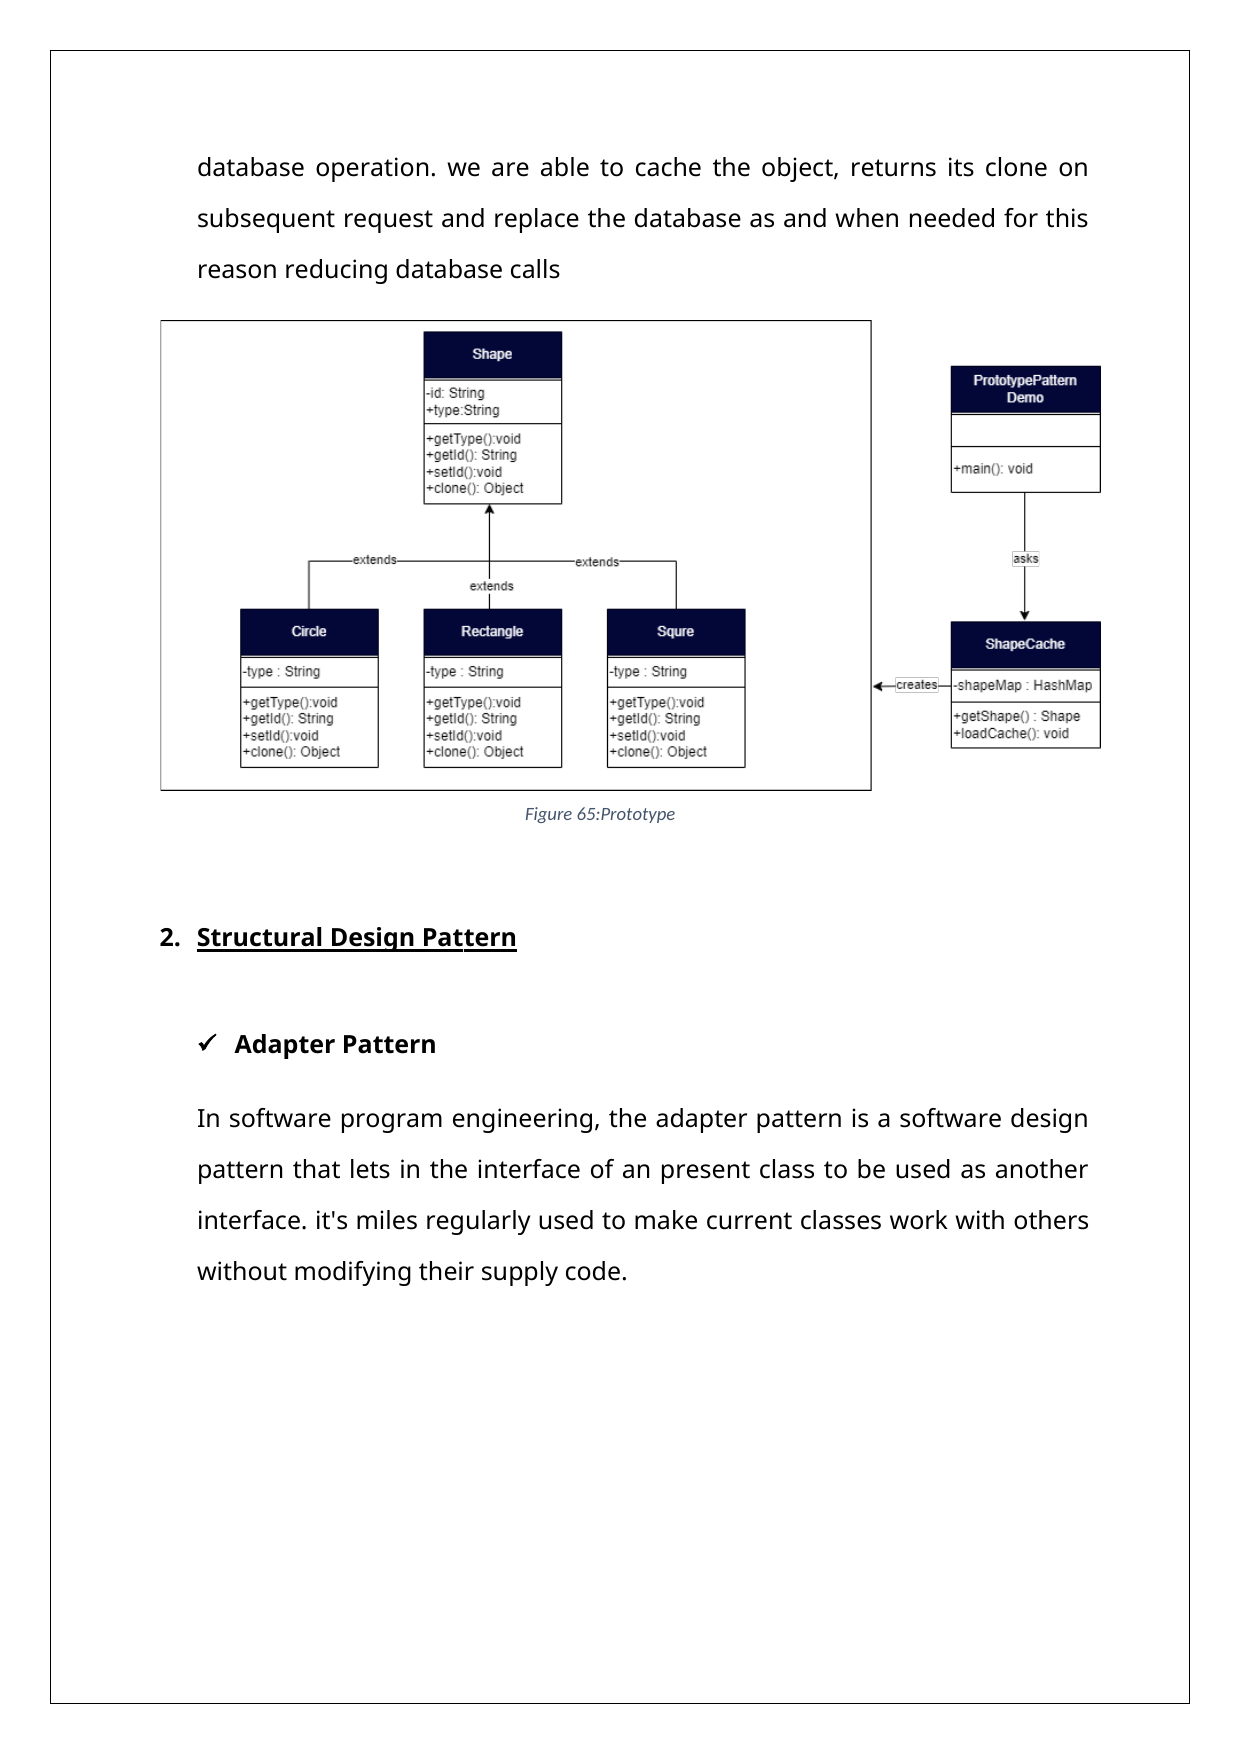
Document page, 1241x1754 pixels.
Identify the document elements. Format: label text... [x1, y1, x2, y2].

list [197, 150, 1090, 286]
picture [160, 320, 1101, 791]
list In software program engineering, the adapter pattern is a software design pattern that lets in the interface of an present class to be used as another interface. it's miles regularly used to make current classes work with others without modifying their supply code. [197, 1100, 1090, 1287]
list Adapter Pattern [197, 1027, 1090, 1061]
text 2. Structural Design Pattern [159, 920, 1090, 954]
